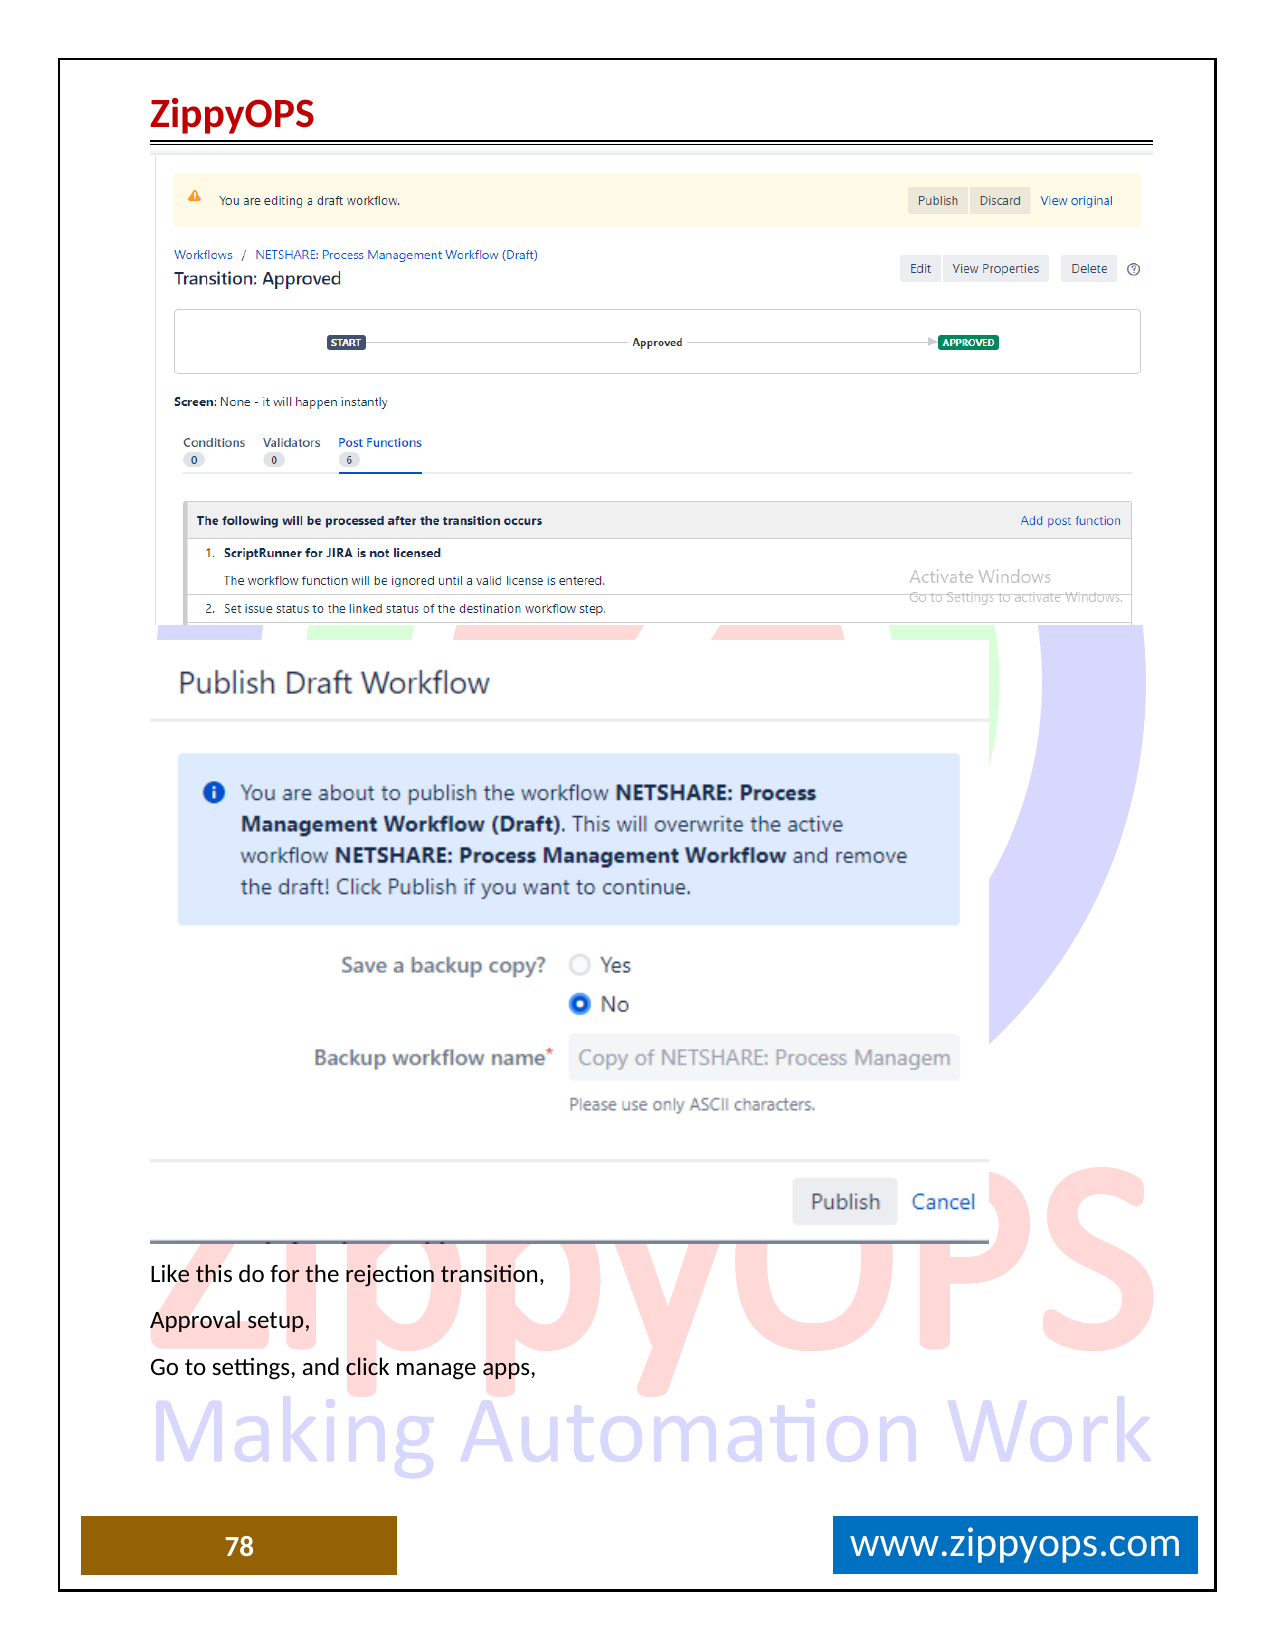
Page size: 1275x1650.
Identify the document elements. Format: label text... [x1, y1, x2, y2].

text Approval setup, [150, 1305, 1153, 1335]
text Like this do for the rejection transition, [150, 1259, 1153, 1289]
picture [150, 640, 989, 1244]
picture [150, 150, 1154, 625]
text Go to settings, and click manage apps, [150, 1351, 1153, 1381]
